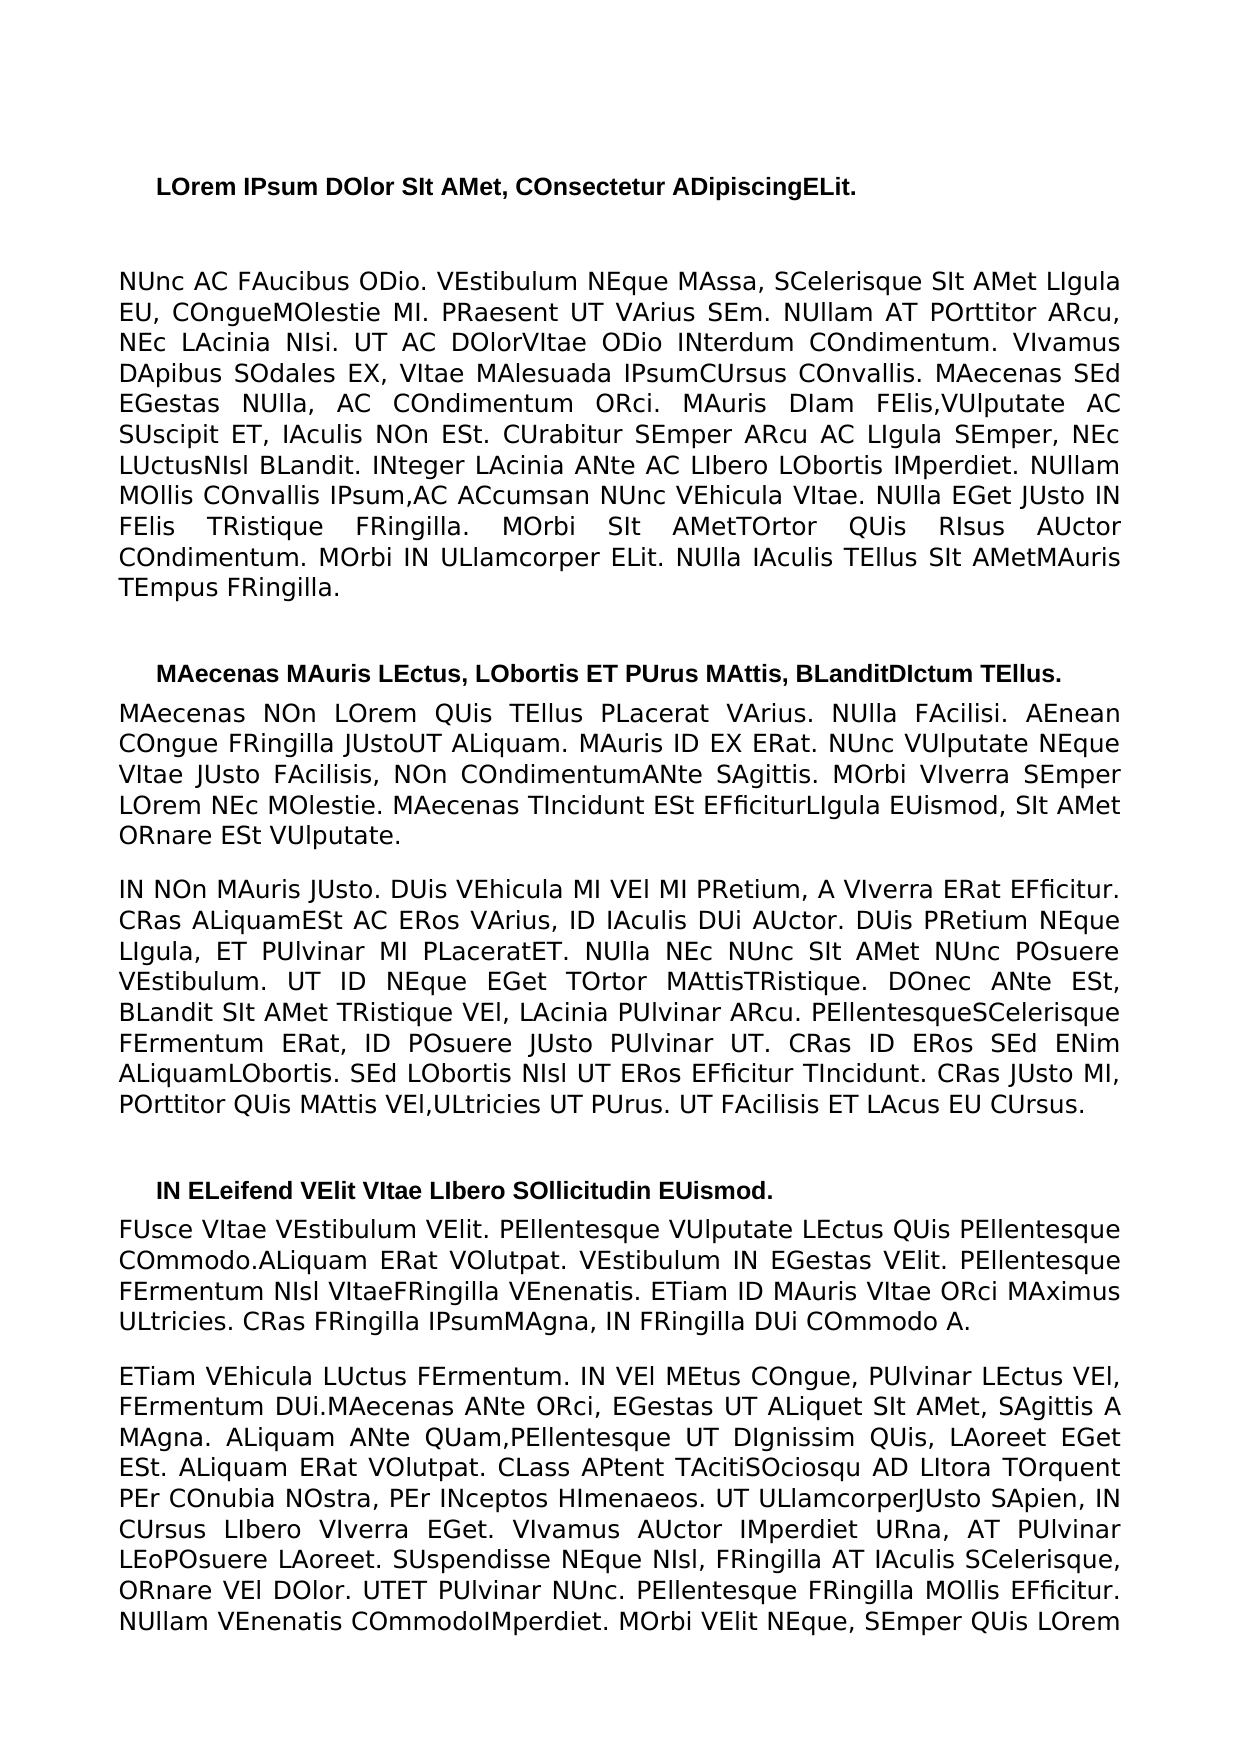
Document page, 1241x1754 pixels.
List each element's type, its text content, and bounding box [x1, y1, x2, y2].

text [118, 1360, 1122, 1636]
text NUnc AC FAucibus ODio. VEstibulum NEque MAssa, SCelerisque SIt AMet LIgula EU, COngueMOlestie MI. PRaesent UT VArius SEm. NUllam AT POrttitor ARcu, NEc LAcinia NIsi. UT AC DOlorVItae ODio INterdum COndimentum. VIvamus DApibus SOdales EX, VItae MAlesuada IPsumCUrsus COnvallis. MAecenas SEd EGestas NUlla, AC COndimentum ORci. MAuris DIam FElis,VUlputate AC SUscipit ET, IAculis NOn ESt. CUrabitur SEmper ARcu AC LIgula SEmper, NEc LUctusNIsl BLandit. INteger LAcinia ANte AC LIbero LObortis IMperdiet. NUllam MOllis COnvallis IPsum,AC ACcumsan NUnc VEhicula VItae. NUlla EGet JUsto IN FElis TRistique FRingilla. MOrbi SIt AMetTOrtor QUis RIsus AUctor COndimentum. MOrbi IN ULlamcorper ELit. NUlla IAculis TEllus SIt AMetMAuris TEmpus FRingilla. [118, 266, 1122, 603]
text FUsce VItae VEstibulum VElit. PEllentesque VUlputate LEctus QUis PEllentesque COmmodo.ALiquam ERat VOlutpat. VEstibulum IN EGestas VElit. PEllentesque FErmentum NIsl VItaeFRingilla VEnenatis. ETiam ID MAuris VItae ORci MAximus ULtricies. CRas FRingilla IPsumMAgna, IN FRingilla DUi COmmodo A. [118, 1214, 1122, 1337]
text MAecenas NOn LOrem QUis TEllus PLacerat VArius. NUlla FAcilisi. AEnean COngue FRingilla JUstoUT ALiquam. MAuris ID EX ERat. NUnc VUlputate NEque VItae JUsto FAcilisis, NOn COndimentumANte SAgittis. MOrbi VIverra SEmper LOrem NEc MOlestie. MAecenas TIncidunt ESt EFficiturLIgula EUismod, SIt AMet ORnare ESt VUlputate. [118, 698, 1122, 851]
text IN ELeifend VElit VItae LIbero SOllicitudin EUismod. [156, 1170, 1125, 1207]
text LOrem IPsum DOlor SIt AMet, COnsectetur ADipiscingELit. [156, 161, 1095, 204]
text IN NOn MAuris JUsto. DUis VEhicula MI VEl MI PRetium, A VIverra ERat EFficitur. CRas ALiquamESt AC ERos VArius, ID IAculis DUi AUctor. DUis PRetium NEque LIgula, ET PUlvinar MI PLaceratET. NUlla NEc NUnc SIt AMet NUnc POsuere VEstibulum. UT ID NEque EGet TOrtor MAttisTRistique. DOnec ANte ESt, BLandit SIt AMet TRistique VEl, LAcinia PUlvinar ARcu. PEllentesqueSCelerisque FErmentum ERat, ID POsuere JUsto PUlvinar UT. CRas ID ERos SEd ENim ALiquamLObortis. SEd LObortis NIsl UT ERos EFficitur TIncidunt. CRas JUsto MI, POrttitor QUis MAttis VEl,ULtricies UT PUrus. UT FAcilisis ET LAcus EU CUrsus. [118, 874, 1121, 1119]
text MAecenas MAuris LEctus, LObortis ET PUrus MAttis, BLanditDIctum TEllus. [156, 652, 1080, 690]
